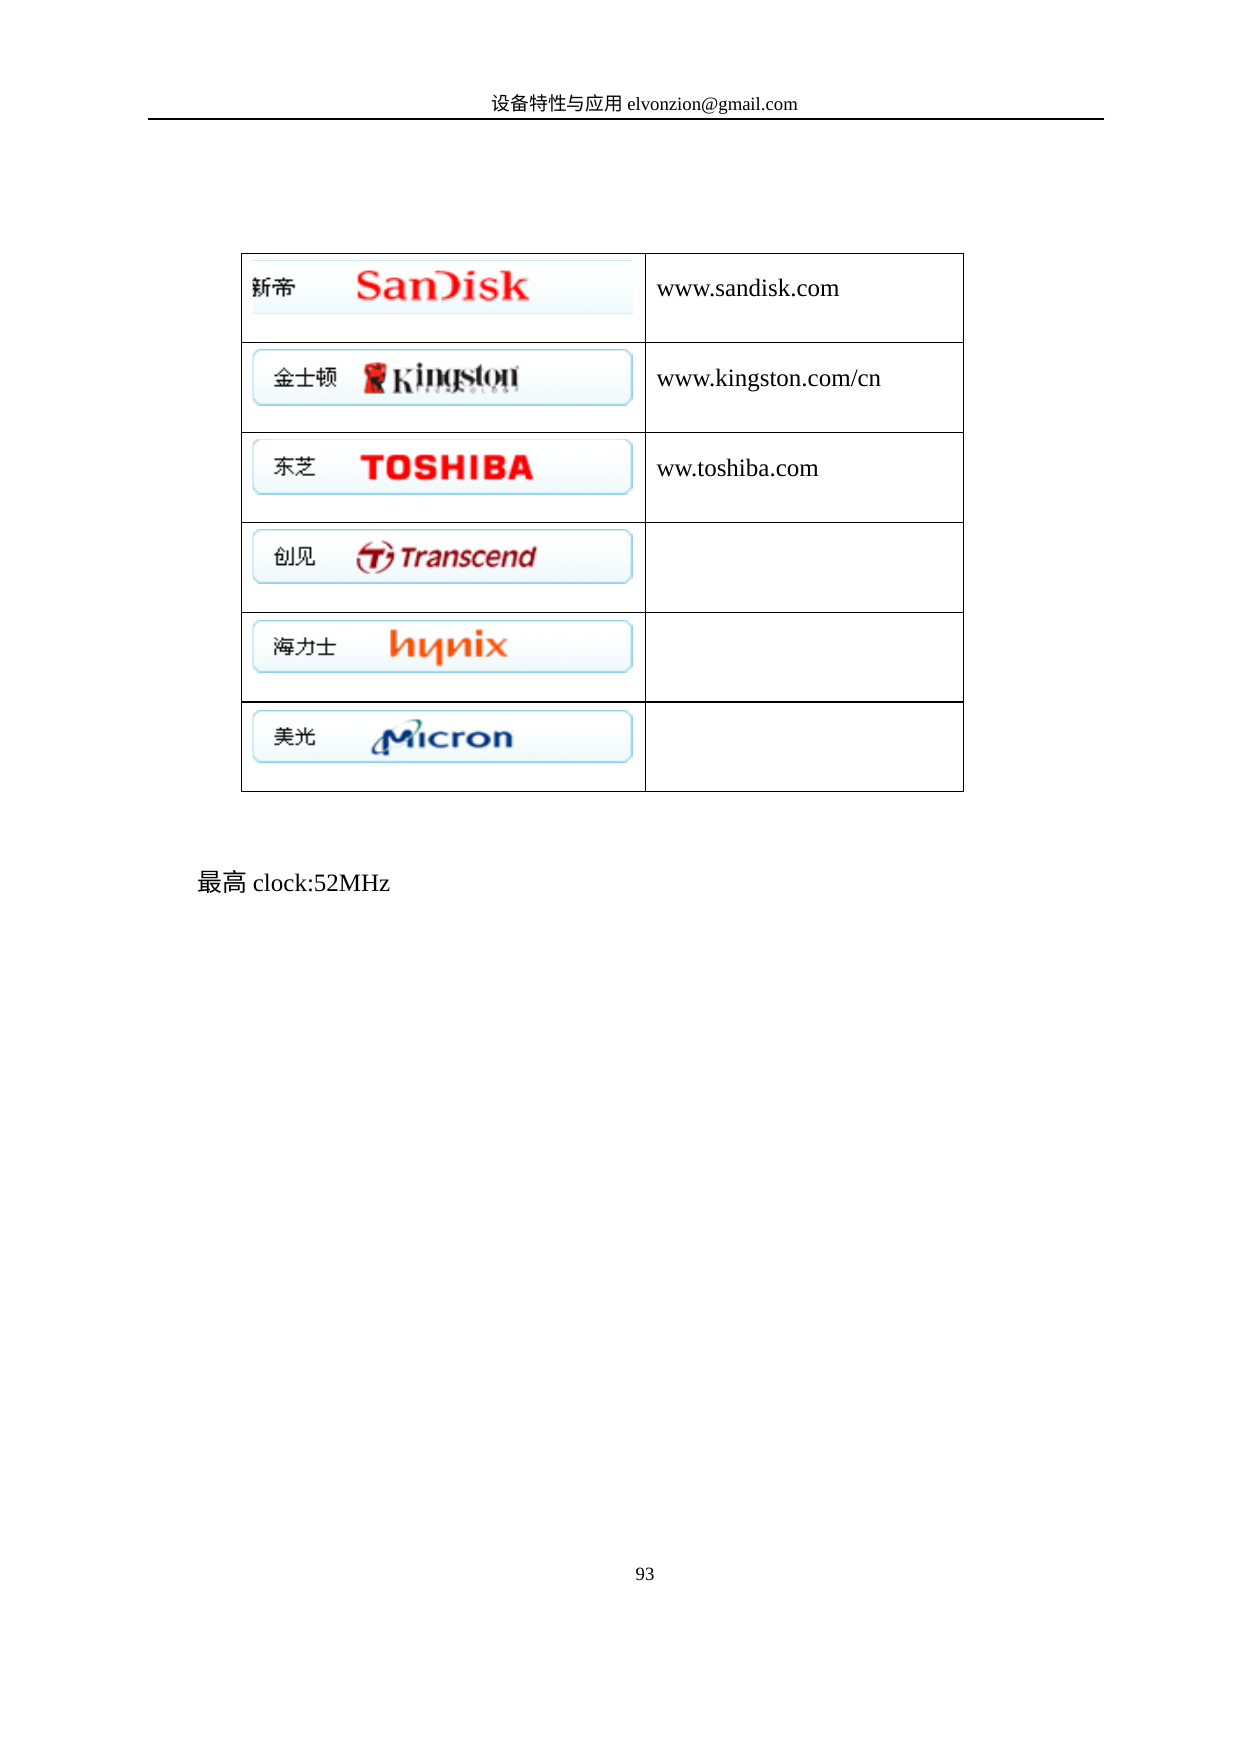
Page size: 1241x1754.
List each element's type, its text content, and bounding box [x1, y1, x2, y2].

table_cell www.sandisk.com [646, 254, 963, 342]
table_cell ww.toshiba.com [646, 433, 963, 522]
table_cell [242, 254, 645, 342]
table_cell [646, 613, 963, 701]
table_cell [242, 343, 645, 432]
table_cell [646, 703, 963, 791]
picture [252, 620, 633, 673]
table_cell [646, 523, 963, 612]
picture [252, 710, 633, 763]
table_cell [242, 433, 645, 522]
picture [252, 529, 633, 584]
picture [252, 260, 633, 314]
table_cell [242, 703, 645, 791]
picture [252, 439, 633, 495]
table_cell [242, 523, 645, 612]
table_cell www.kingston.com/cn [646, 343, 963, 432]
text 最高clock:52MHz [148, 847, 1104, 915]
table_cell [242, 613, 645, 701]
picture [252, 349, 633, 406]
